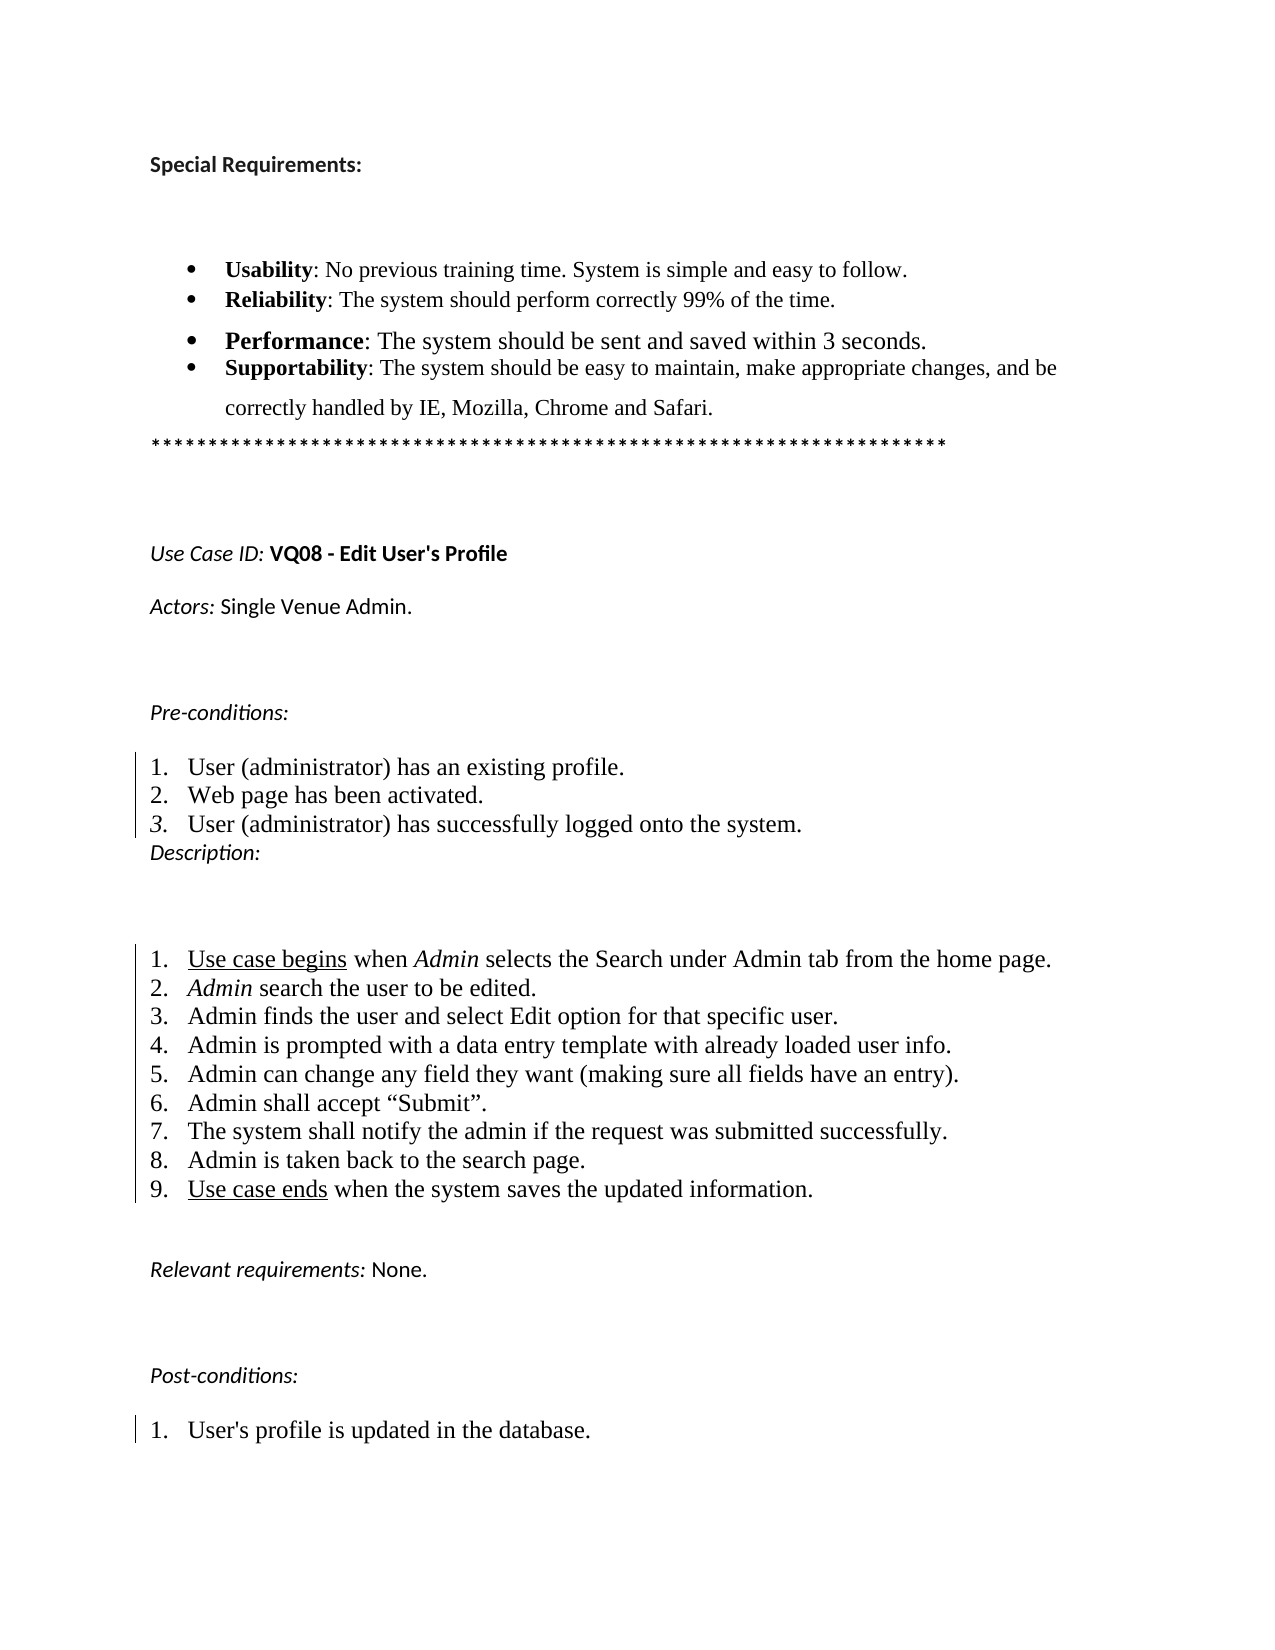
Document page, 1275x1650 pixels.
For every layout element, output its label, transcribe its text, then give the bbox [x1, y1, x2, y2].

text Use Case ID: VQ08 - Edit User's Profile [150, 539, 1125, 567]
text ********************************************************************** [150, 433, 1125, 461]
text Pre-conditions: [150, 698, 1125, 727]
list User (administrator) has successfully logged onto the system. [150, 809, 1125, 838]
list Reliability: The system should perform correctly 99% of the time. [187, 286, 1125, 313]
text Description: [150, 838, 1125, 866]
text Actors: Single Venue Admin. [150, 592, 1125, 621]
list Supportability: The system should be easy to maintain, make appropriate changes, and be correctly handled by IE, Mozilla, Chrome and Safari. [187, 354, 1125, 420]
list Web page has been activated. [150, 780, 1125, 809]
list Use case ends when the system saves the updated information. [150, 1174, 1125, 1203]
list Usability: No previous training time. System is simple and easy to follow. [187, 256, 1125, 282]
list Performance: The system should be sent and saved within 3 seconds. [187, 326, 1125, 354]
list The system shall notify the admin if the request was submitted successfully. [150, 1116, 1125, 1145]
text Post-conditions: [150, 1362, 1125, 1390]
list Admin can change any field they want (making sure all fields have an entry). [150, 1059, 1125, 1088]
list Admin is taken back to the search page. [150, 1145, 1125, 1174]
text Special Requirements: [150, 150, 1125, 178]
list Admin shall accept “Submit”. [150, 1088, 1125, 1116]
list Use case begins when Admin selects the Search under Admin tab from the home page. [150, 944, 1125, 973]
list User (administrator) has an existing profile. [150, 752, 1125, 780]
text Relevant requirements: None. [150, 1256, 1125, 1284]
list Admin search the user to be edited. [150, 973, 1125, 1001]
list Admin is prompted with a data entry template with already loaded user info. [150, 1030, 1125, 1059]
list User's profile is updated in the database. [150, 1415, 1125, 1443]
list Admin finds the user and select Edit option for that specific user. [150, 1001, 1125, 1030]
